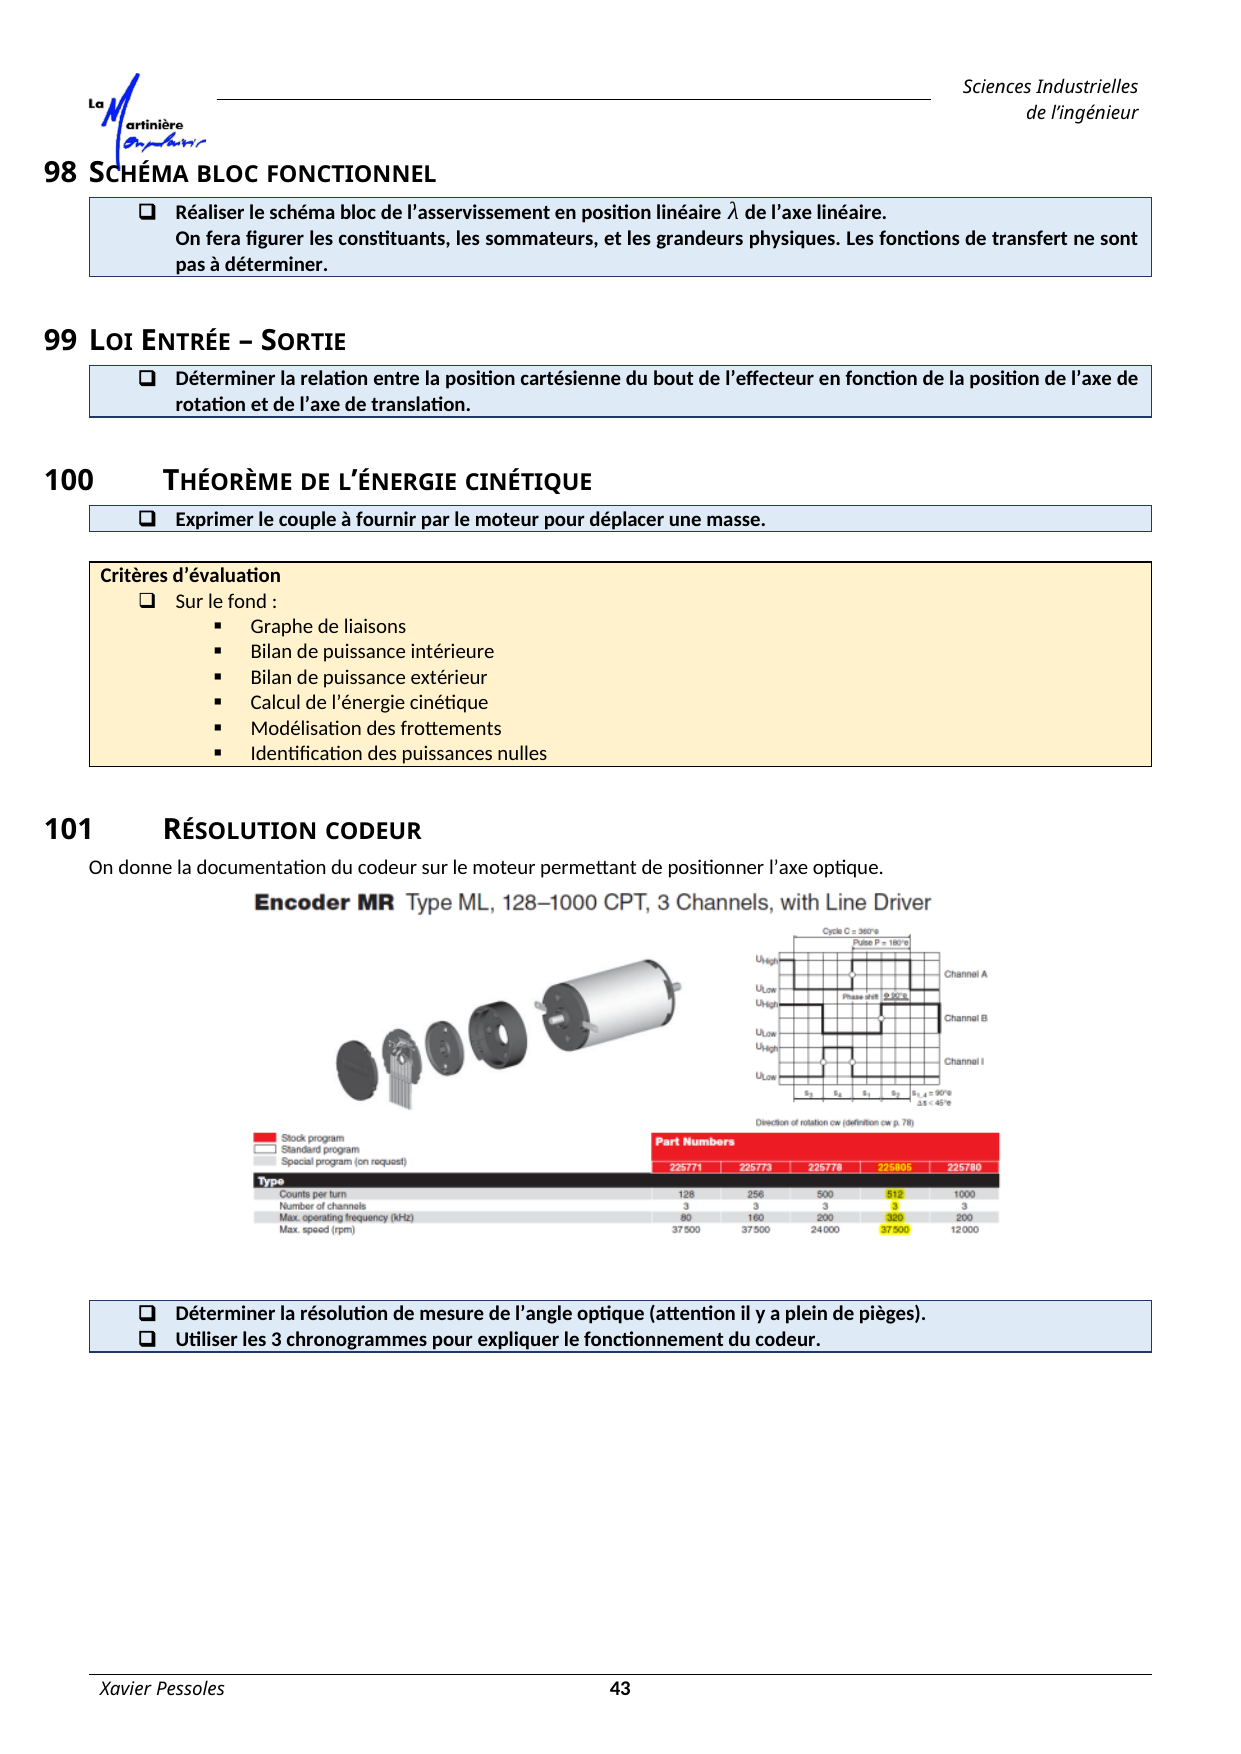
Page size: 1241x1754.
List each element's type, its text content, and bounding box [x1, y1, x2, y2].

subtitle Résolution codeur [44, 808, 1152, 848]
picture [88, 73, 207, 151]
table_header Réaliser le schéma bloc de l’asservissement en position linéaire de l’axe linéaire. On fera figurer les constituants, les sommateurs, et les grandeurs physiques. Les fonctions de transfert ne sont pas à déterminer. [90, 198, 1151, 276]
picture [233, 883, 1007, 1238]
subtitle Schéma bloc fonctionnel [44, 151, 1152, 191]
table_header Déterminer la relation entre la position cartésienne du bout de l’effecteur en fonction de la position de l’axe de rotation et de l’axe de translation. [90, 366, 1151, 416]
subtitle Théorème de l’énergie cinétique [44, 459, 1152, 499]
table_header Exprimer le couple à fournir par le moteur pour déplacer une masse. [90, 506, 1151, 531]
table_header Déterminer la résolution de mesure de l’angle optique (attention il y a plein de pièges). Utiliser les 3 chronogrammes pour expliquer le fonctionnement du codeur. [90, 1301, 1151, 1351]
text On donne la documentation du codeur sur le moteur permettant de positionner l’axe optique. [89, 854, 1152, 879]
table_header Critères d’évaluation Sur le fond : Graphe de liaisons Bilan de puissance intérieure Bilan de puissance extérieur Calcul de l’énergie cinétique Modélisation des frottements Identification des puissances nulles [90, 563, 1151, 766]
subtitle Loi Entrée – Sortie [44, 319, 1152, 359]
